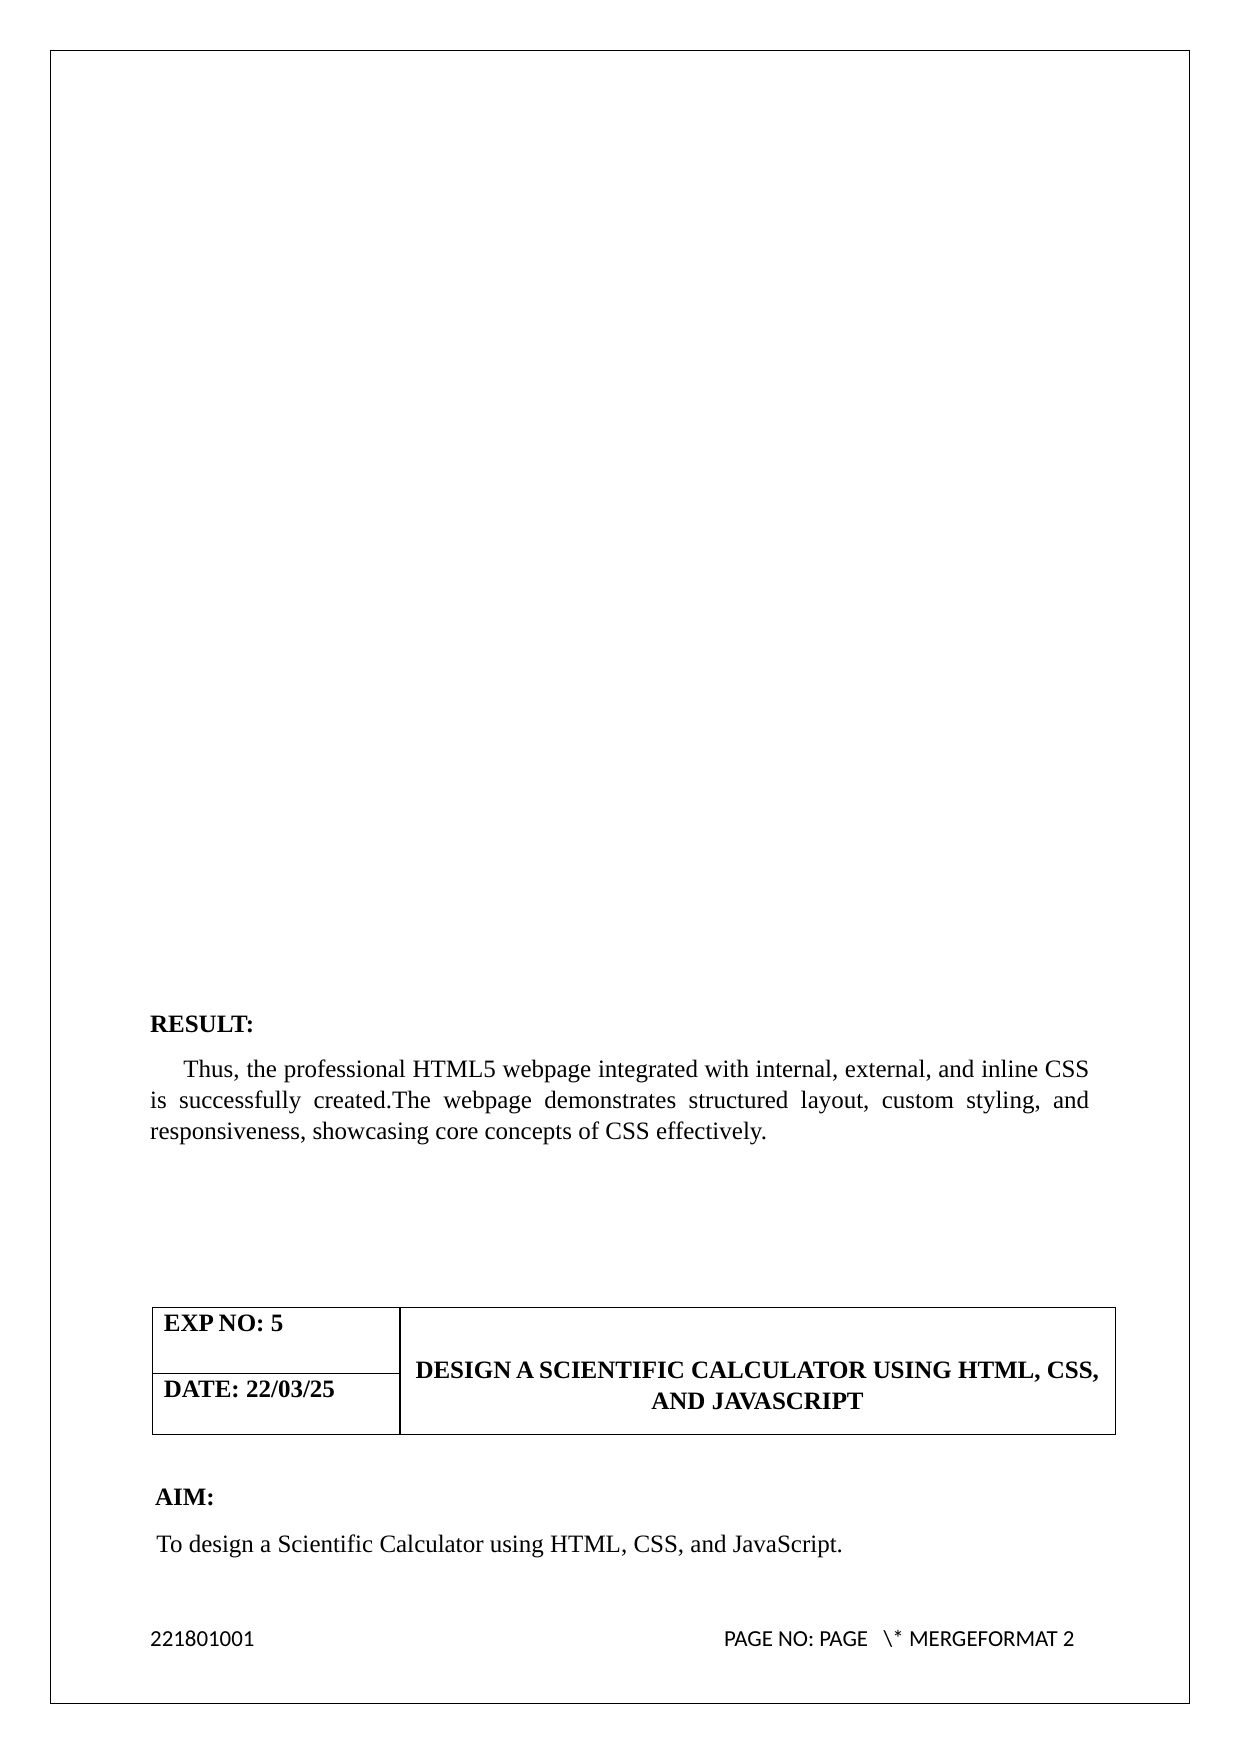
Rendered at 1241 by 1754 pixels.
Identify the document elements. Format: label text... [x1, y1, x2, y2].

text To design a Scientific Calculator using HTML, CSS, and JavaScript. [150, 1529, 1090, 1558]
text AIM: [150, 1482, 1090, 1511]
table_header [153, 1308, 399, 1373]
text Thus, the professional HTML5 webpage integrated with internal, external, and inline CSS is successfully created.The webpage demonstrates structured layout, custom styling, and responsiveness, showcasing core concepts of CSS effectively. [150, 1054, 1090, 1145]
text RESULT: [150, 1009, 1090, 1037]
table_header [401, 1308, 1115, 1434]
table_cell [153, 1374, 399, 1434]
